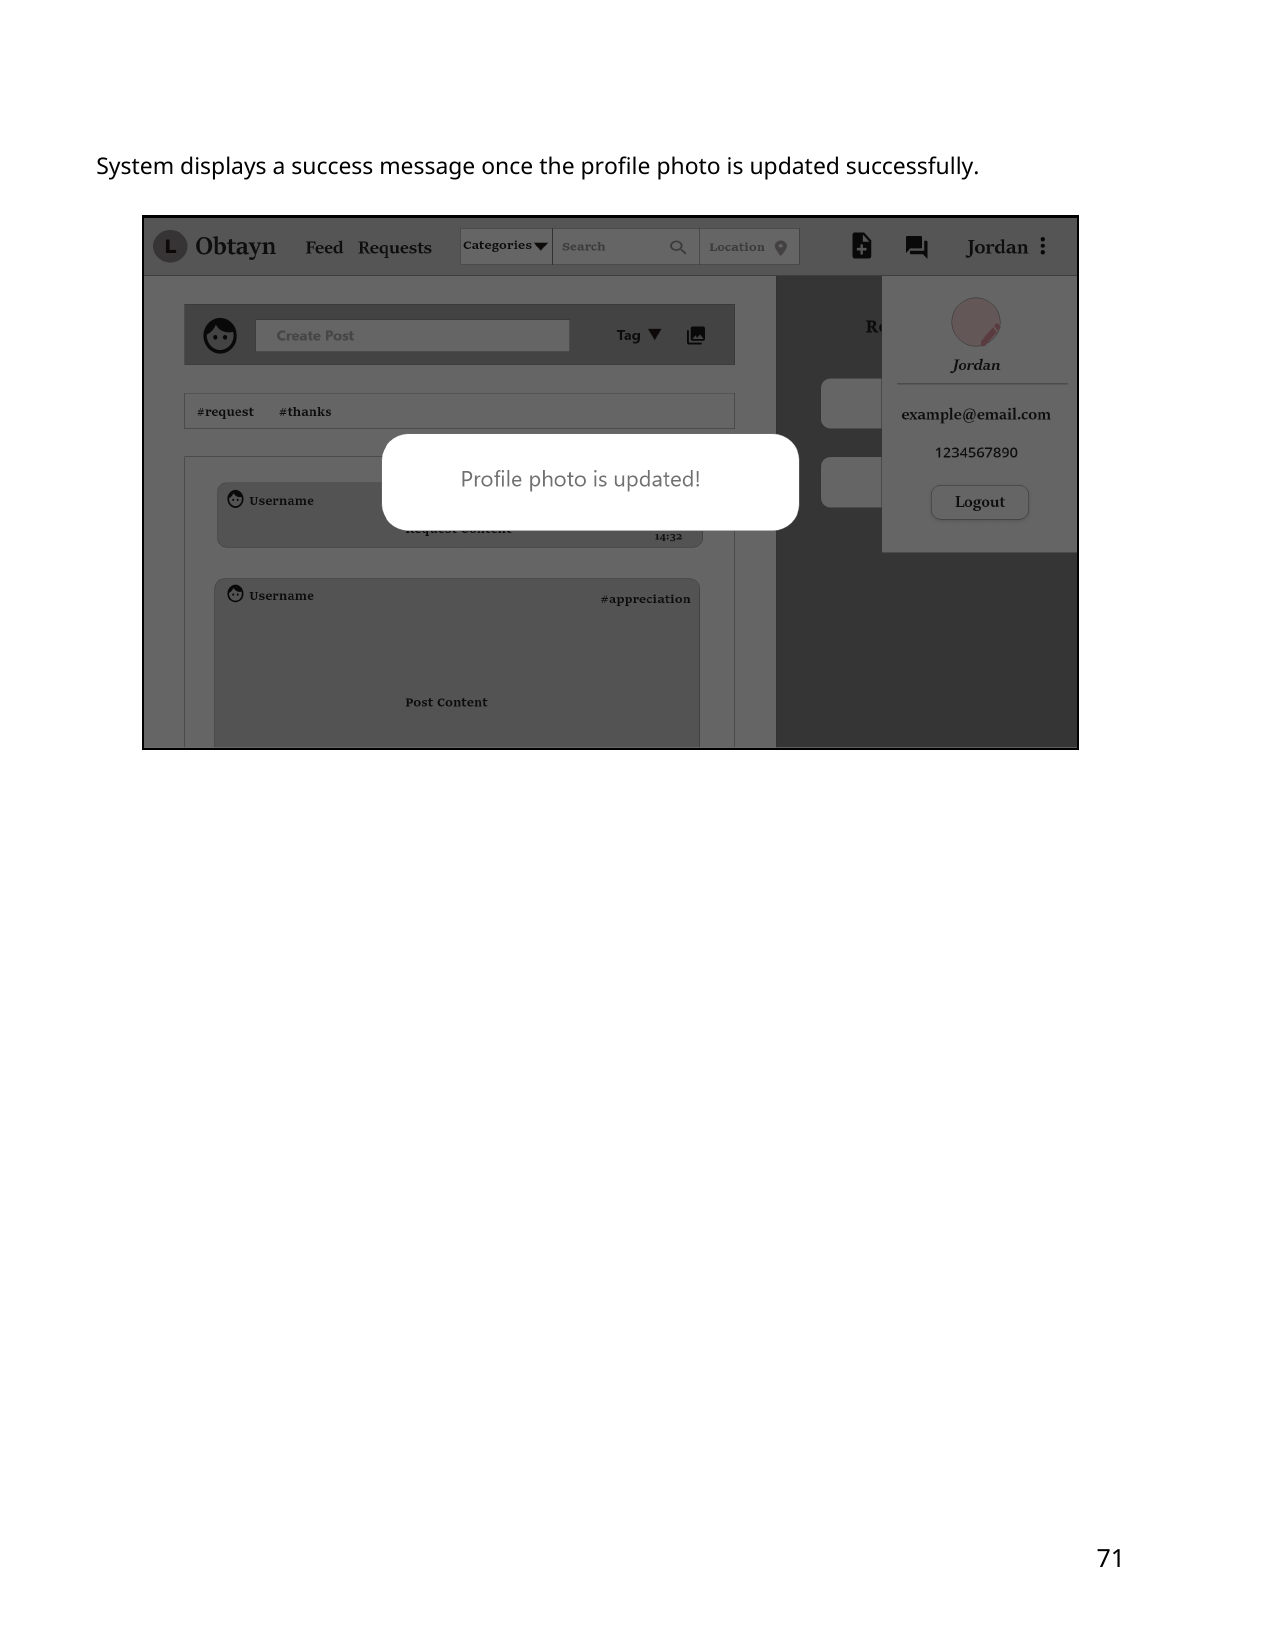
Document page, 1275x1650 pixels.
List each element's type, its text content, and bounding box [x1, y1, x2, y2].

text System displays a success message once the profile photo is updated successfully. [96, 150, 1125, 181]
picture [144, 218, 1077, 748]
